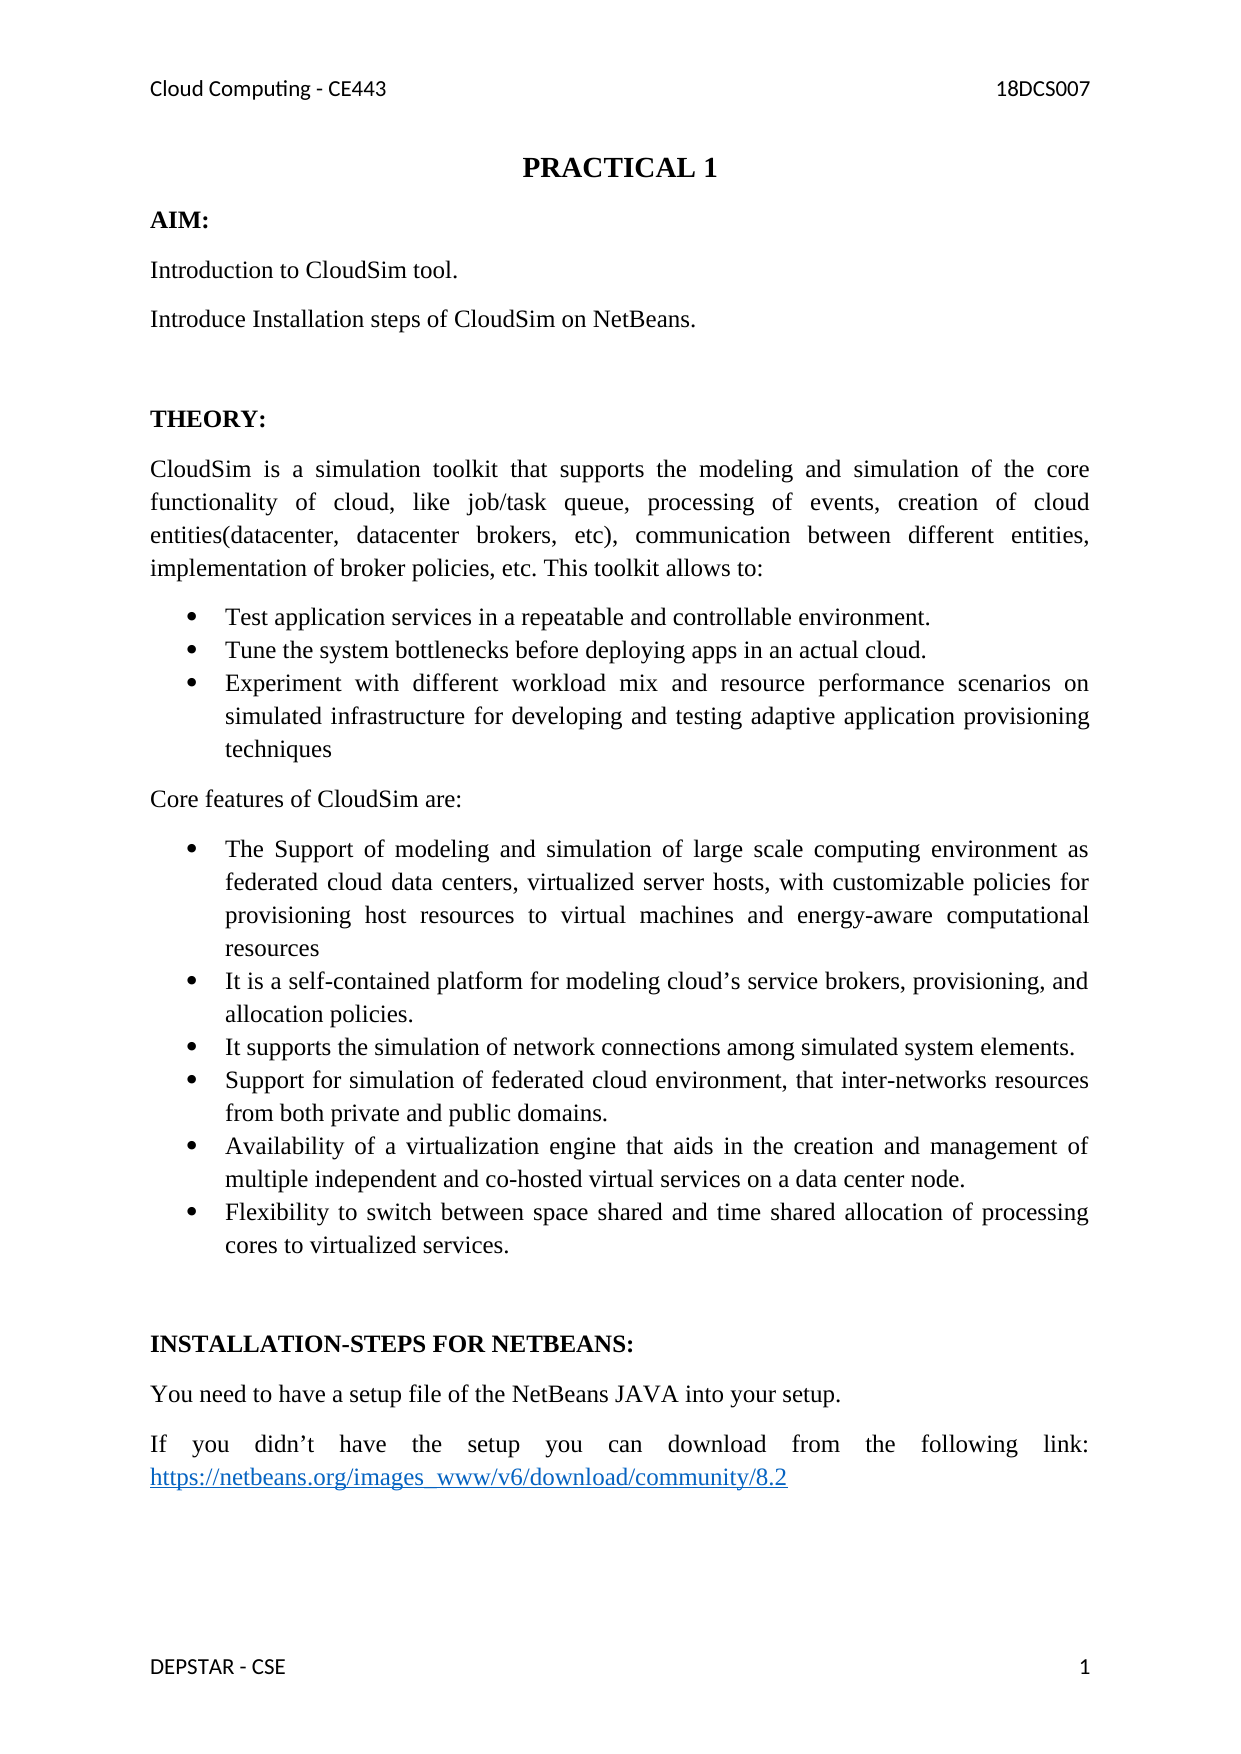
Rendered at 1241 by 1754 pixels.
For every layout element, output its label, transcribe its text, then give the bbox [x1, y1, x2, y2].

list Flexibility to switch between space shared and time shared allocation of processing cores to virtualized services. [187, 1197, 1090, 1259]
list Tune the system bottlenecks before deploying apps in an actual cloud. [187, 635, 1090, 664]
list Experiment with different workload mix and resource performance scenarios on simulated infrastructure for developing and testing adaptive application provisioning techniques [187, 668, 1090, 763]
text Introduction to CloudSim tool. [150, 255, 1090, 284]
list Test application services in a repeatable and controllable environment. [187, 602, 1090, 631]
text INSTALLATION-STEPS FOR NETBEANS: [150, 1329, 1090, 1358]
text PRACTICAL 1 [150, 150, 1090, 183]
text You need to have a setup file of the NetBeans JAVA into your setup. [150, 1379, 1090, 1408]
text AIM: [150, 205, 1090, 234]
list It supports the simulation of network connections among simulated system elements. [187, 1032, 1090, 1061]
text If you didn’t have the setup you can download from the following link: https://netbeans.org/images_www/v6/download/community/8.2 [150, 1429, 1090, 1491]
text Core features of CloudSim are: [150, 784, 1090, 813]
list Availability of a virtualization engine that aids in the creation and management of multiple independent and co-hosted virtual services on a data center node. [187, 1131, 1090, 1193]
text Introduce Installation steps of CloudSim on NetBeans. [150, 304, 1090, 333]
list It is a self-contained platform for modeling cloud’s service brokers, provisioning, and allocation policies. [187, 966, 1090, 1028]
text THEORY: [150, 404, 1090, 433]
text CloudSim is a simulation toolkit that supports the modeling and simulation of the core functionality of cloud, like job/task queue, processing of events, creation of cloud entities(datacenter, datacenter brokers, etc), communication between different entities, implementation of broker policies, etc. This toolkit allows to: [150, 454, 1090, 581]
list The Support of modeling and simulation of large scale computing environment as federated cloud data centers, virtualized server hosts, with customizable policies for provisioning host resources to virtual machines and energy-aware computational resources [187, 834, 1090, 962]
list Support for simulation of federated cloud environment, that inter-networks resources from both private and public domains. [187, 1065, 1090, 1127]
